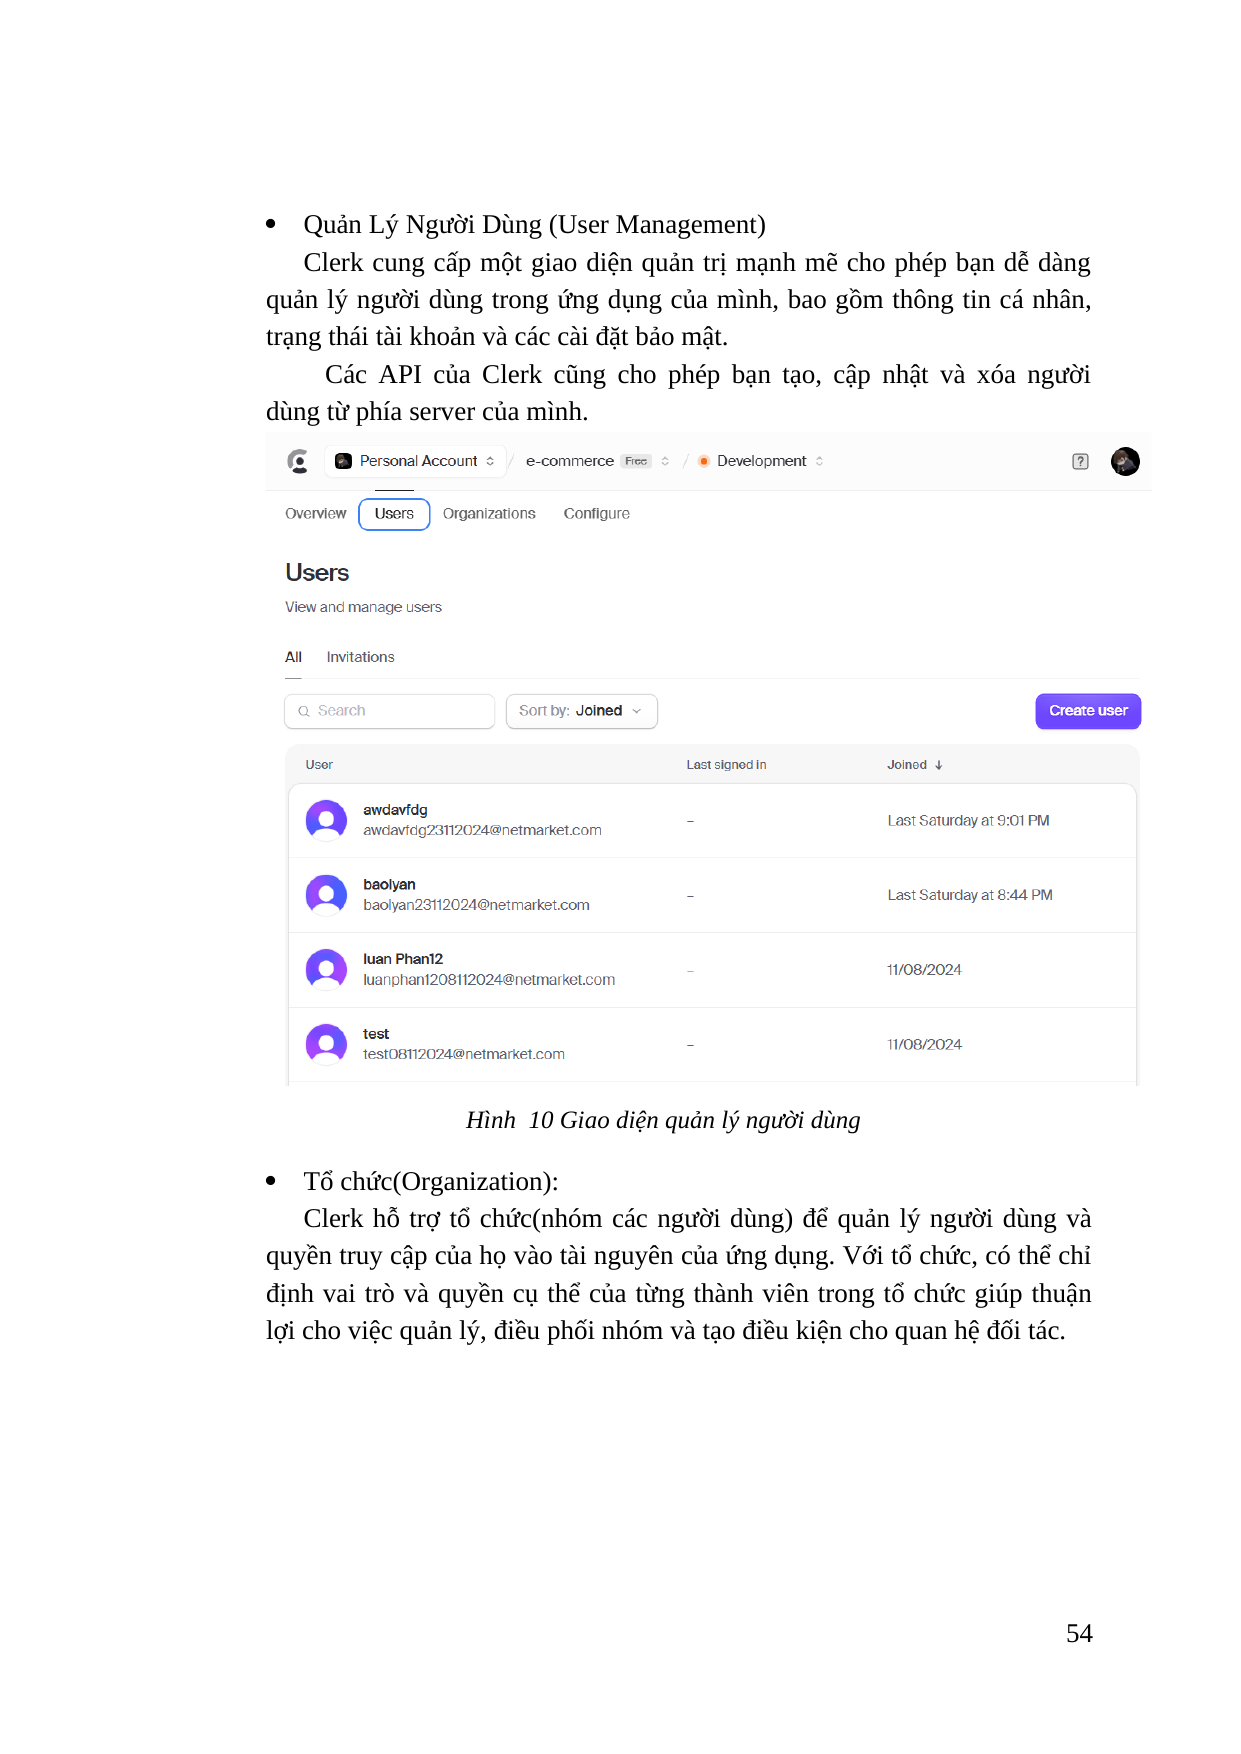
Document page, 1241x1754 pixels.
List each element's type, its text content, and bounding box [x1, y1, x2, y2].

text Clerk hỗ trợ tổ chức(nhóm các người dùng) để quản lý người dùng và quyền truy cập của họ vào tài nguyên của ứng dụng. Với tổ chức, có thể chỉ định vai trò và quyền cụ thể của từng thành viên trong tổ chức giúp thuận lợi cho việc quản lý, điều phối nhóm và tạo điều kiện cho quan hệ đối tác. [266, 1202, 1093, 1345]
picture [265, 432, 1152, 1086]
text Clerk cung cấp một giao diện quản trị mạnh mẽ cho phép bạn dễ dàng quản lý người dùng trong ứng dụng của mình, bao gồm thông tin cá nhân, trạng thái tài khoản và các cài đặt bảo mật. [266, 246, 1093, 352]
text Các API của Clerk cũng cho phép bạn tạo, cập nhật và xóa người dùng từ phía server của mình. [266, 358, 1093, 426]
list Quản Lý Người Dùng (User Management) [266, 208, 1093, 239]
list Tổ chức(Organization): [266, 1164, 1093, 1196]
